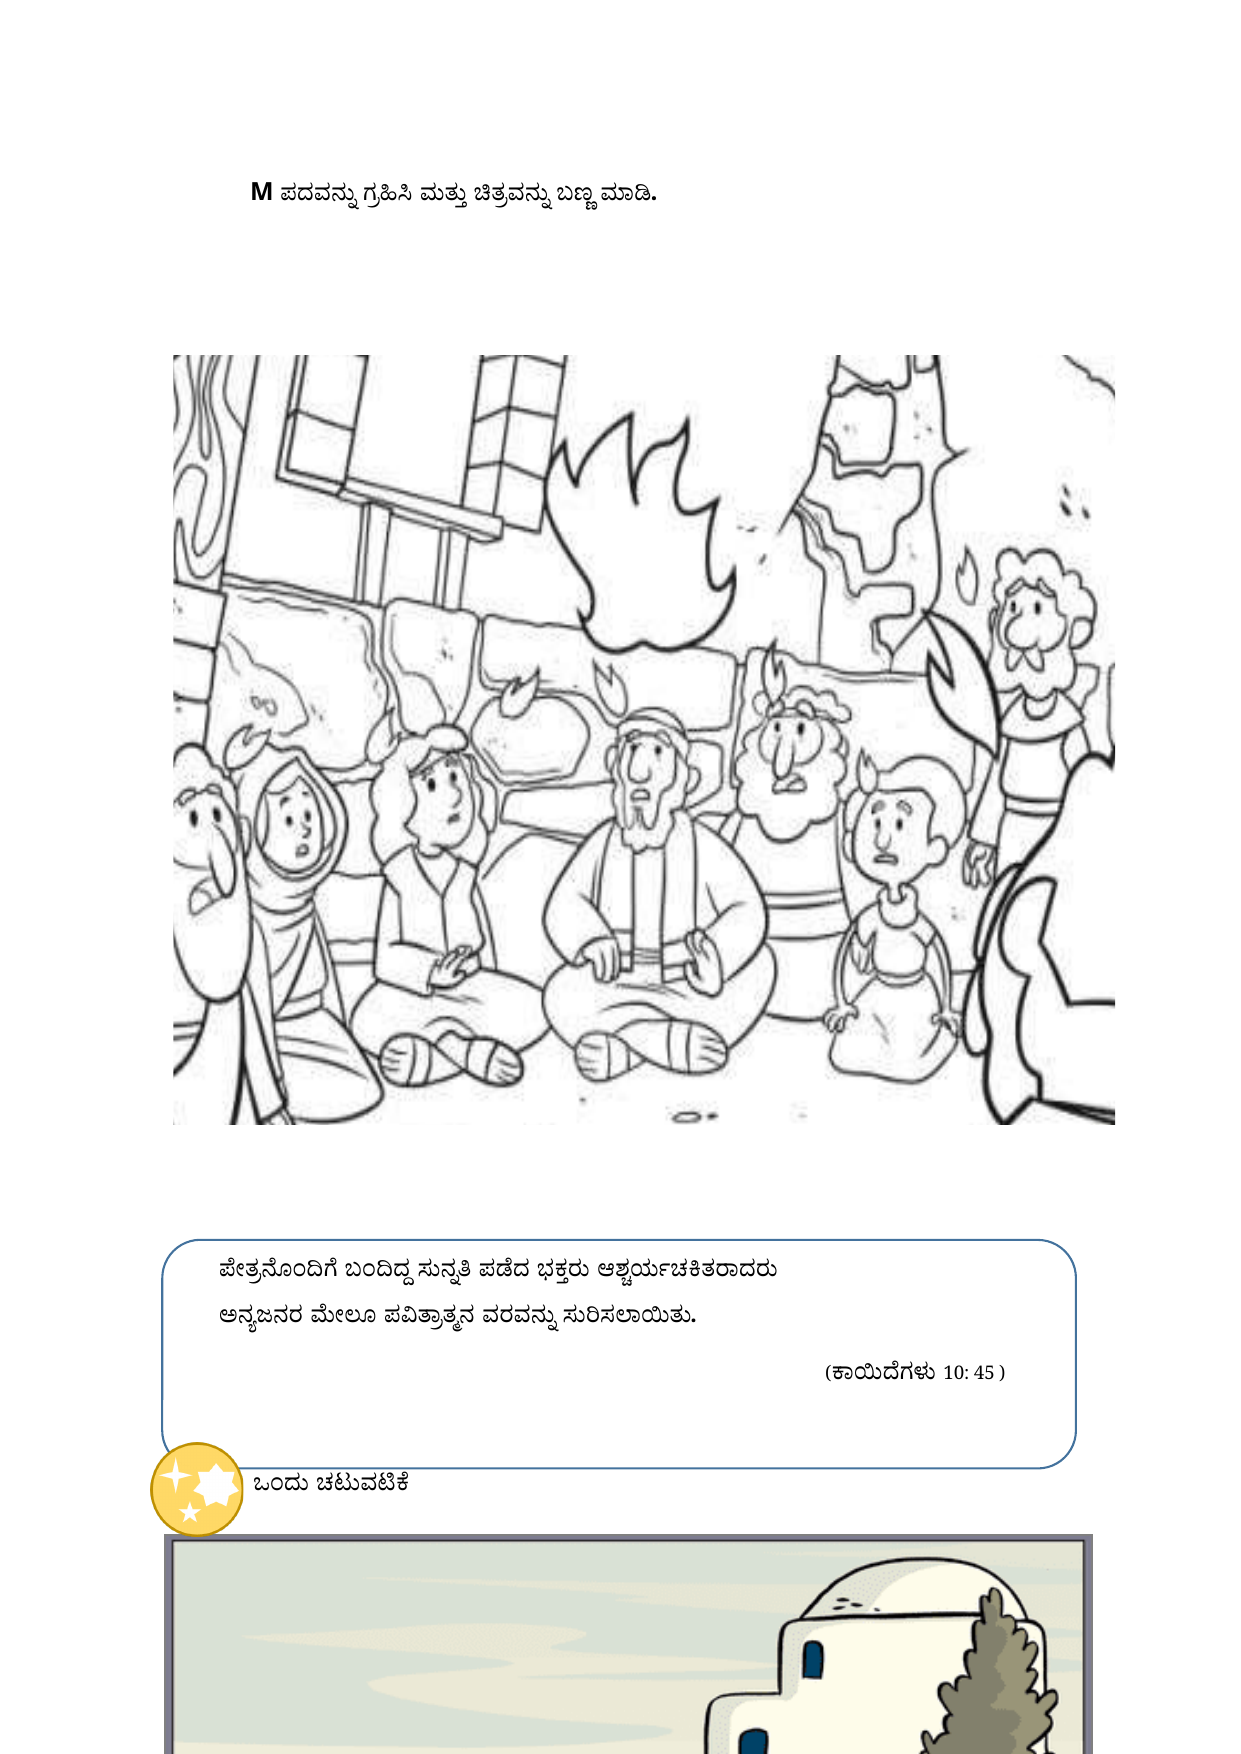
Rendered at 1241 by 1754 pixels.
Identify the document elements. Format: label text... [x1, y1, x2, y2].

picture [173, 355, 1116, 1125]
text M ಪದವನ್ನು ಗ್ರಹಿಸಿ ಮತ್ತು ಚಿತ್ರವನ್ನು ಬಣ್ಣ ಮಾಡಿ. [150, 177, 1090, 218]
picture [150, 1442, 1091, 1754]
text (ಕಾಯಿದೆಗಳು 10: 45 ) [150, 1358, 1090, 1393]
text ಒಂದು ಚಟುವಟಿಕೆ [244, 1469, 1090, 1495]
text ಪೇತ್ರನೊಂದಿಗೆ ಬಂದಿದ್ದ ಸುನ್ನತಿ ಪಡೆದ ಭಕ್ತರು ಆಶ್ಚರ್ಯಚಕಿತರಾದರು [150, 1256, 1090, 1282]
text ಅನ್ಯಜನರ ಮೇಲೂ ಪವಿತ್ರಾತ್ಮನ ವರವನ್ನು ಸುರಿಸಲಾಯಿತು. [150, 1301, 1090, 1338]
